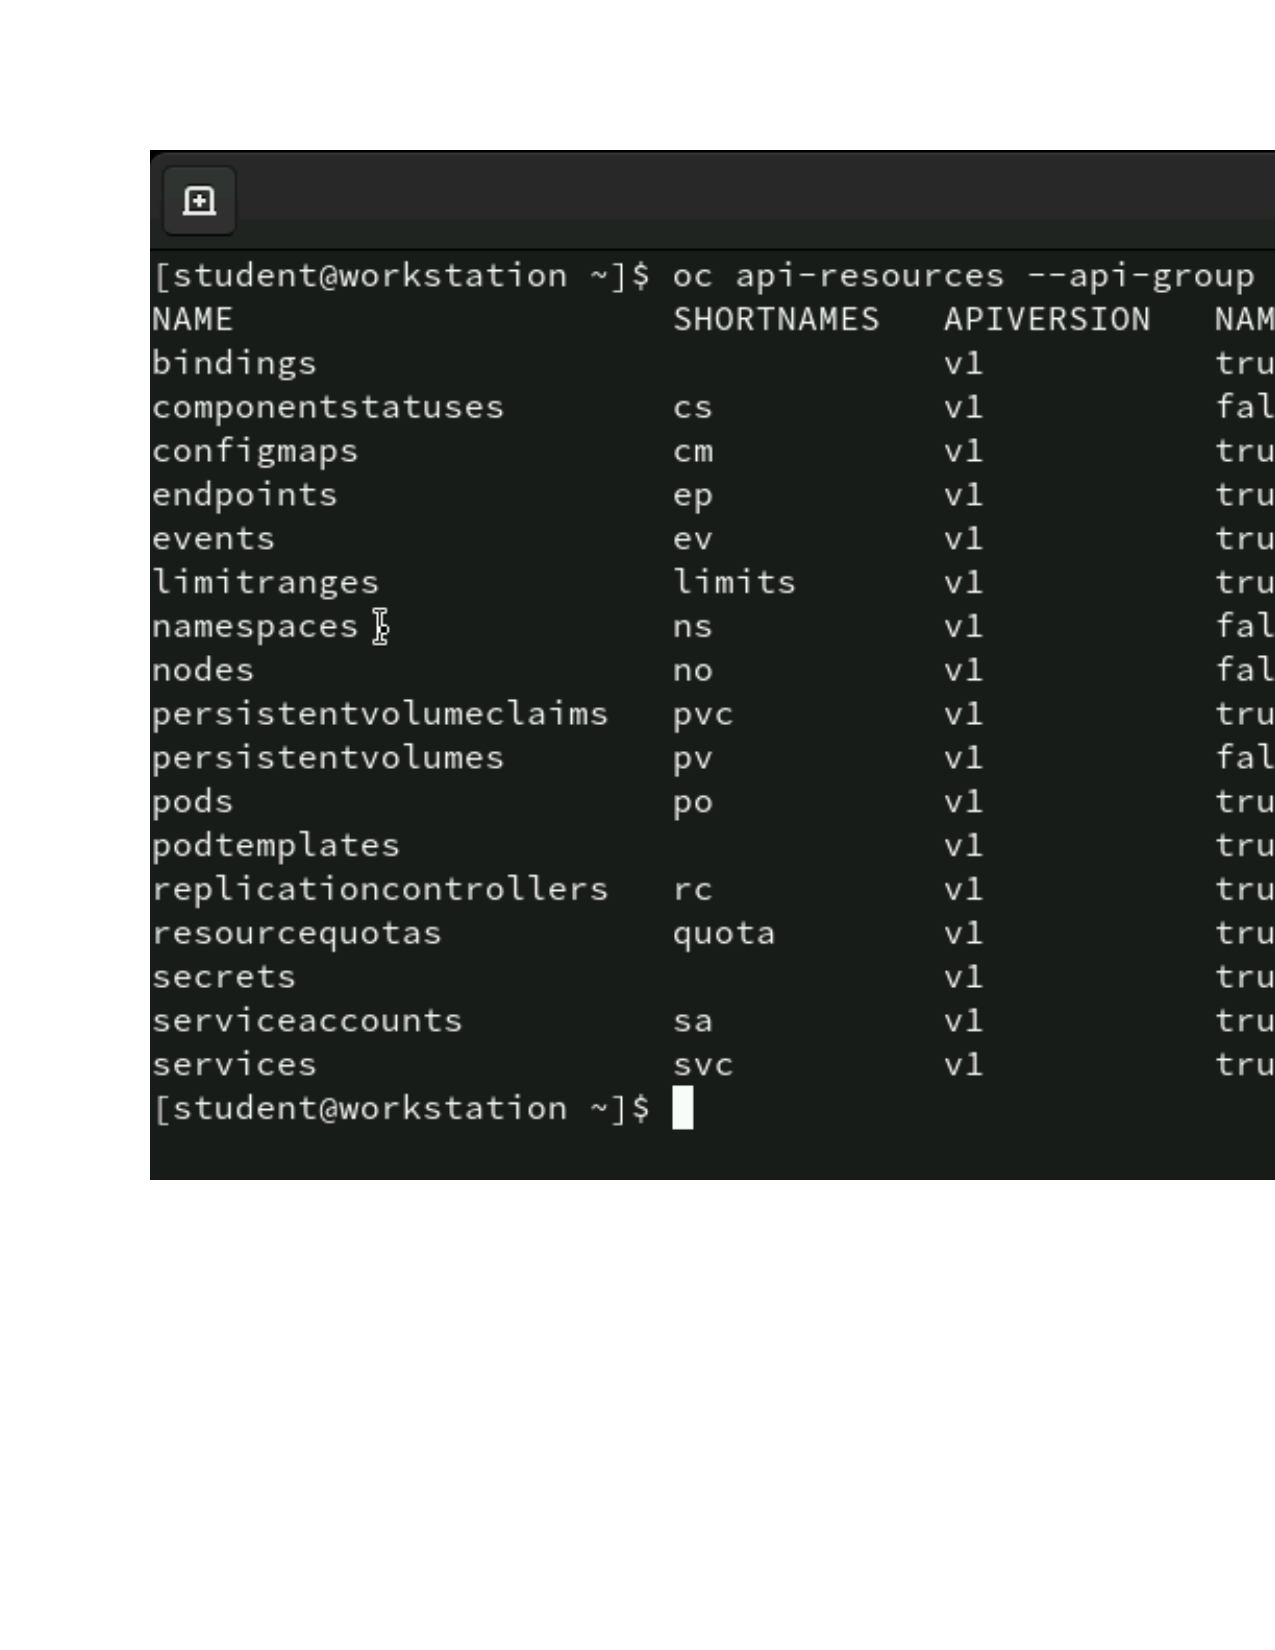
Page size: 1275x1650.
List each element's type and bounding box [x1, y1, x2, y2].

picture [150, 150, 1275, 1180]
